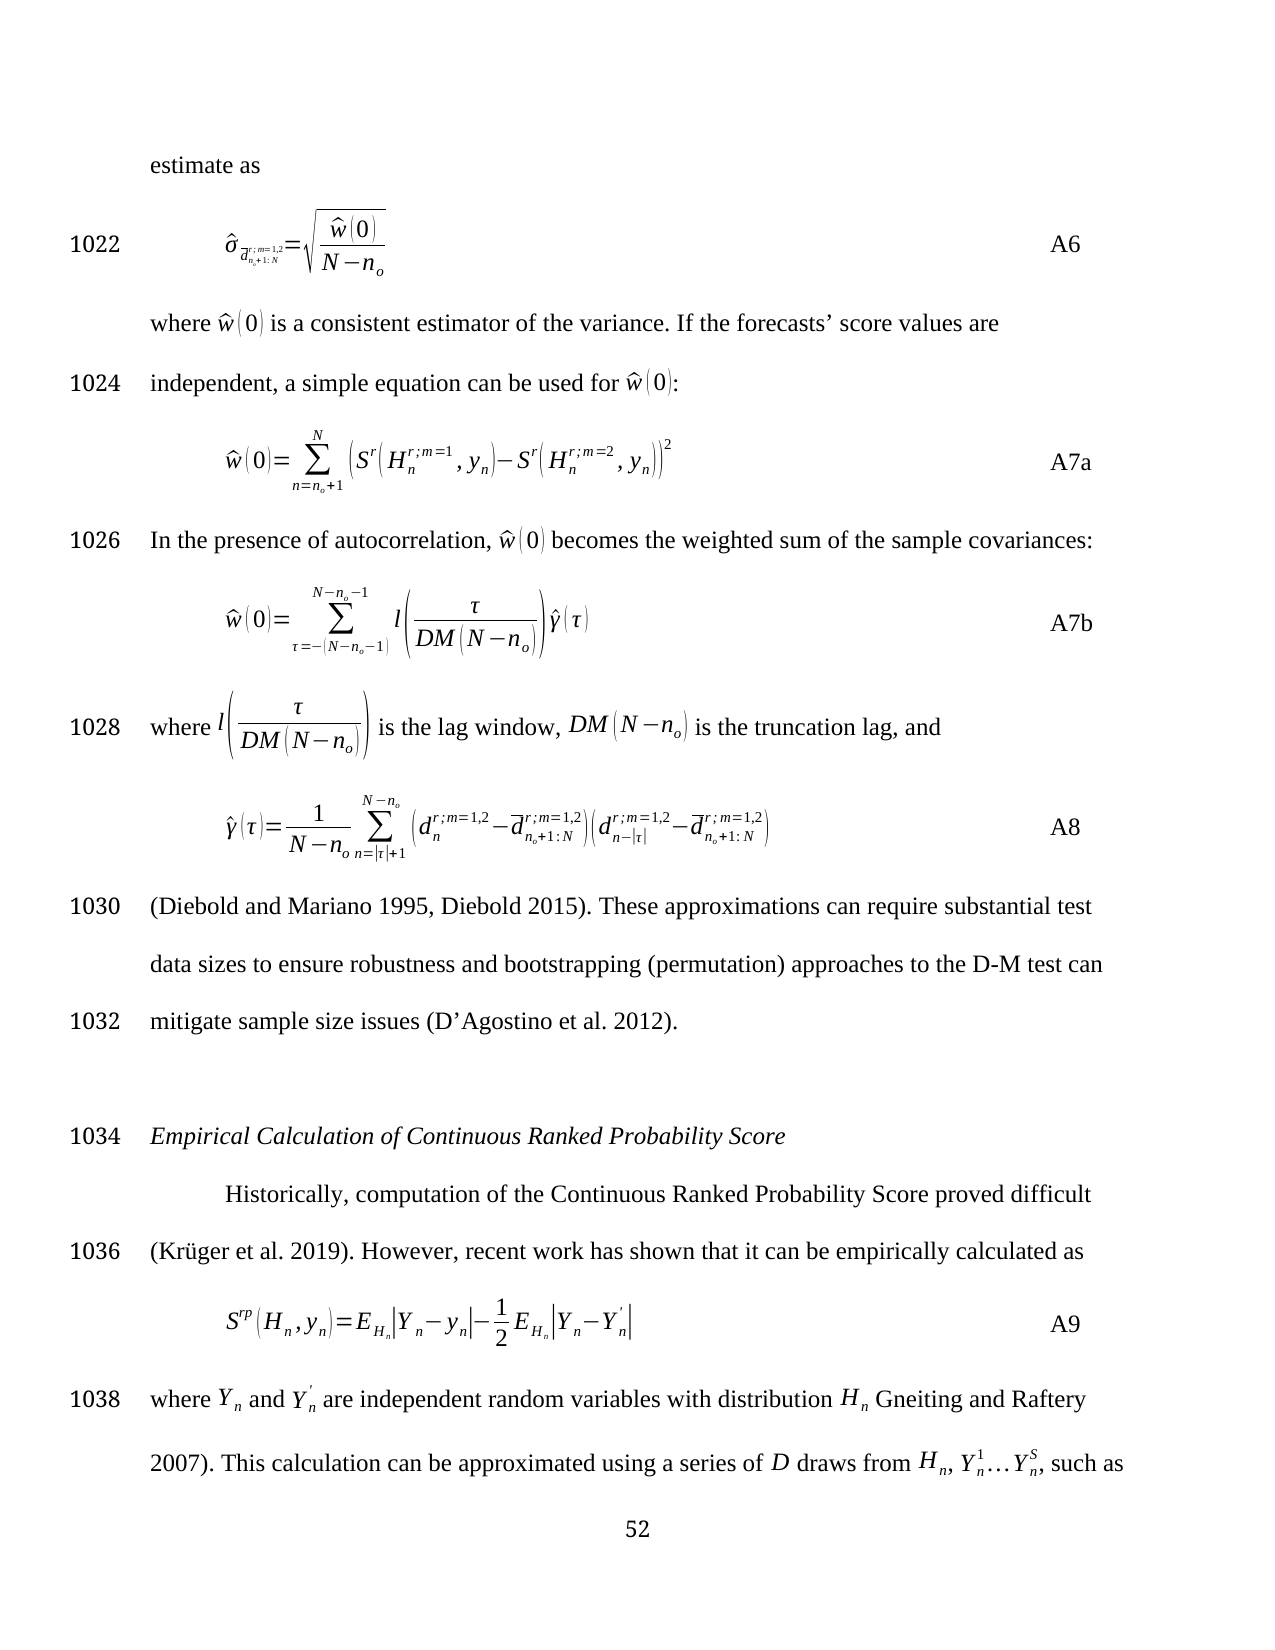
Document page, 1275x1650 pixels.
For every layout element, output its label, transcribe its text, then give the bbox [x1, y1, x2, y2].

text where is the lag window, is the truncation lag, and [150, 690, 1125, 762]
text A9 [150, 1294, 1125, 1353]
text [150, 150, 1125, 179]
text A8 [150, 791, 1125, 862]
text A7a [150, 426, 1125, 496]
text where is a consistent estimator of the variance. If the forecasts’ score values are independent, a simple equation can be used for : [150, 307, 1125, 397]
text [150, 1381, 1125, 1480]
text Historically, computation of the Continuous Ranked Probability Score proved difficult (Krüger et al. 2019). However, recent work has shown that it can be empirically calculated as [150, 1179, 1125, 1265]
text (Diebold and Mariano 1995, Diebold 2015). These approximations can require substantial test data sizes to ensure robustness and bootstrapping (permutation) approaches to the D-M test can mitigate sample size issues (D’Agostino et al. 2012). [150, 891, 1125, 1035]
text A6 [150, 207, 1125, 279]
text Empirical Calculation of Continuous Ranked Probability Score [150, 1121, 1125, 1150]
text A7b [150, 584, 1125, 661]
text In the presence of autocorrelation, becomes the weighted sum of the sample covariances: [150, 524, 1125, 555]
